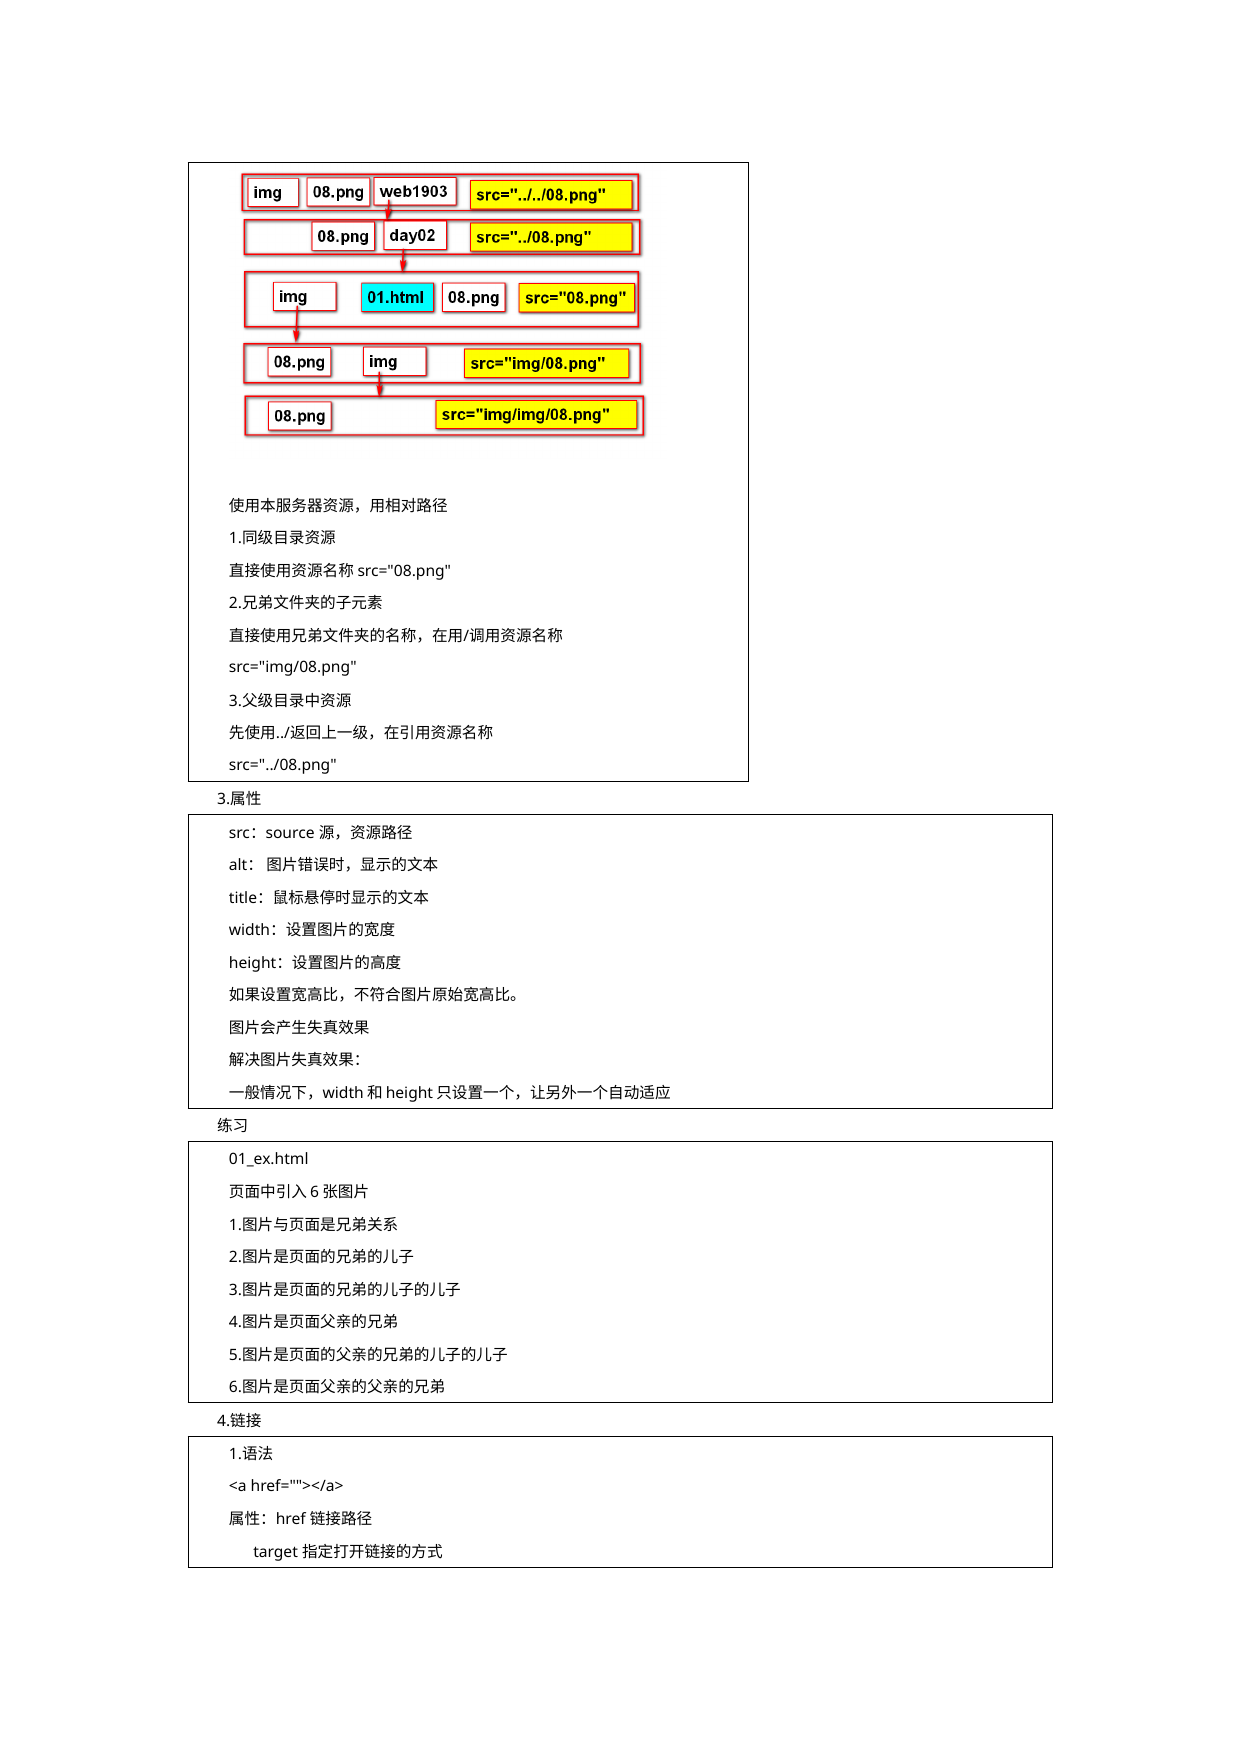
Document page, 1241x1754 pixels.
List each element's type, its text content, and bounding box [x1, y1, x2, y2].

picture [228, 163, 668, 459]
text 练习 [217, 1109, 983, 1141]
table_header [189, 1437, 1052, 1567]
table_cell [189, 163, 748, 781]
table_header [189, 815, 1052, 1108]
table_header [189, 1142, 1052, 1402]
text 3.属性 [217, 782, 983, 814]
text 4.链接 [217, 1403, 983, 1436]
